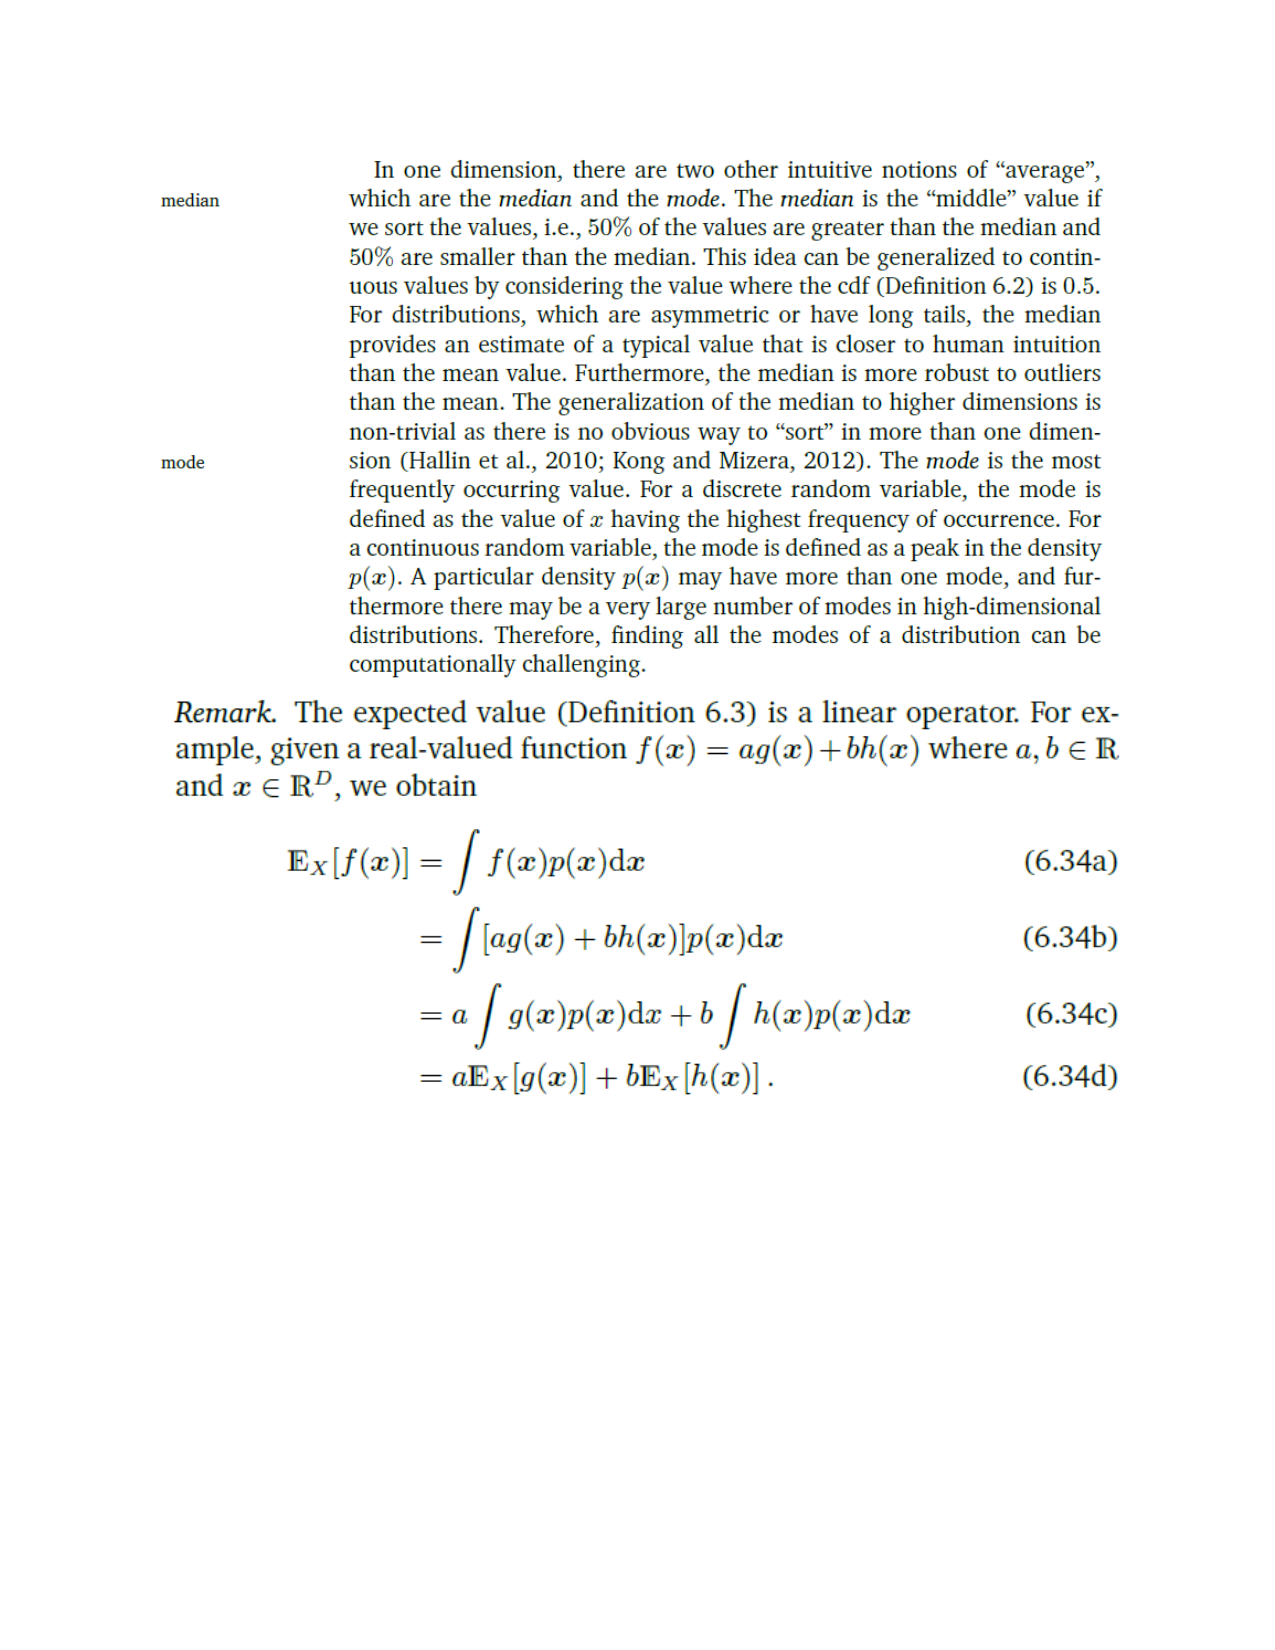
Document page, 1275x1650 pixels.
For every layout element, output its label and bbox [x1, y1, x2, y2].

picture [150, 150, 1125, 684]
picture [150, 686, 1125, 1107]
